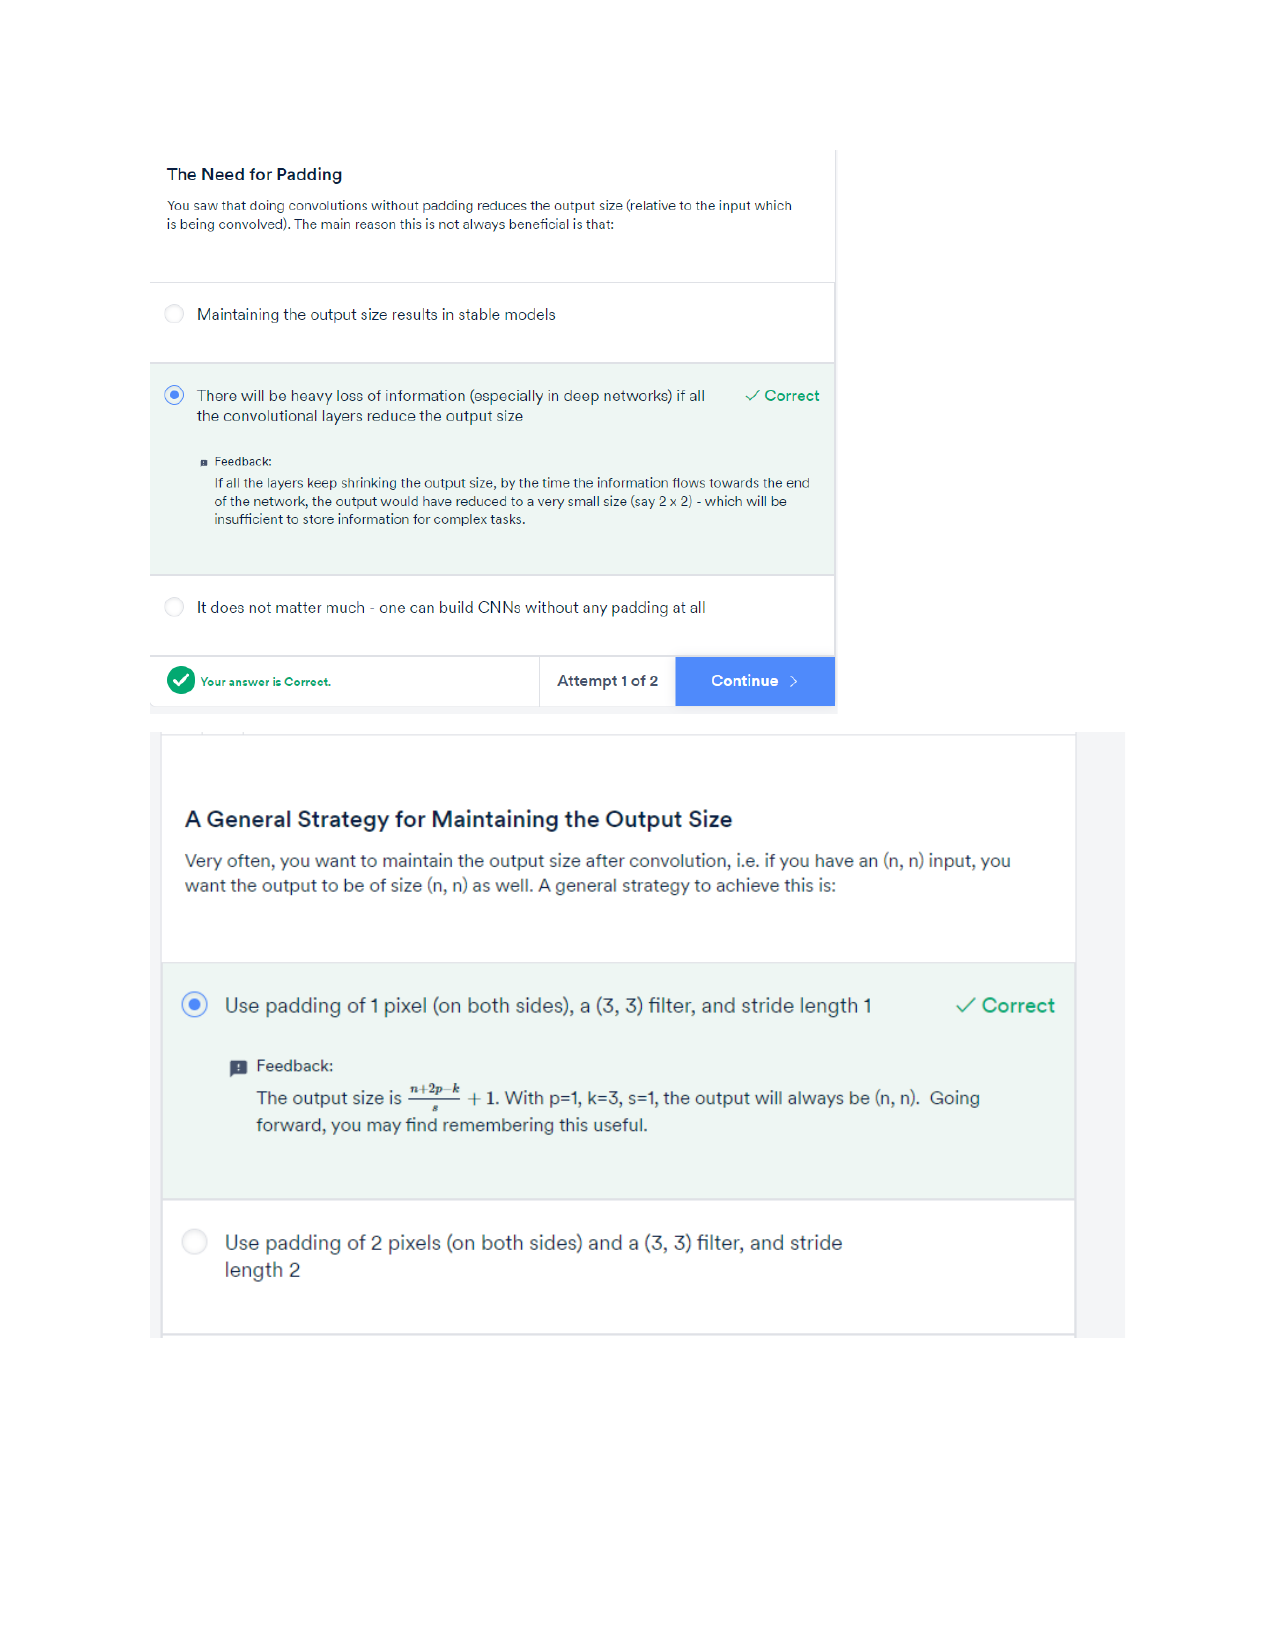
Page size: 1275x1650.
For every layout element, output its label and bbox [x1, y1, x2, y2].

picture [150, 732, 1125, 1338]
picture [150, 150, 838, 714]
